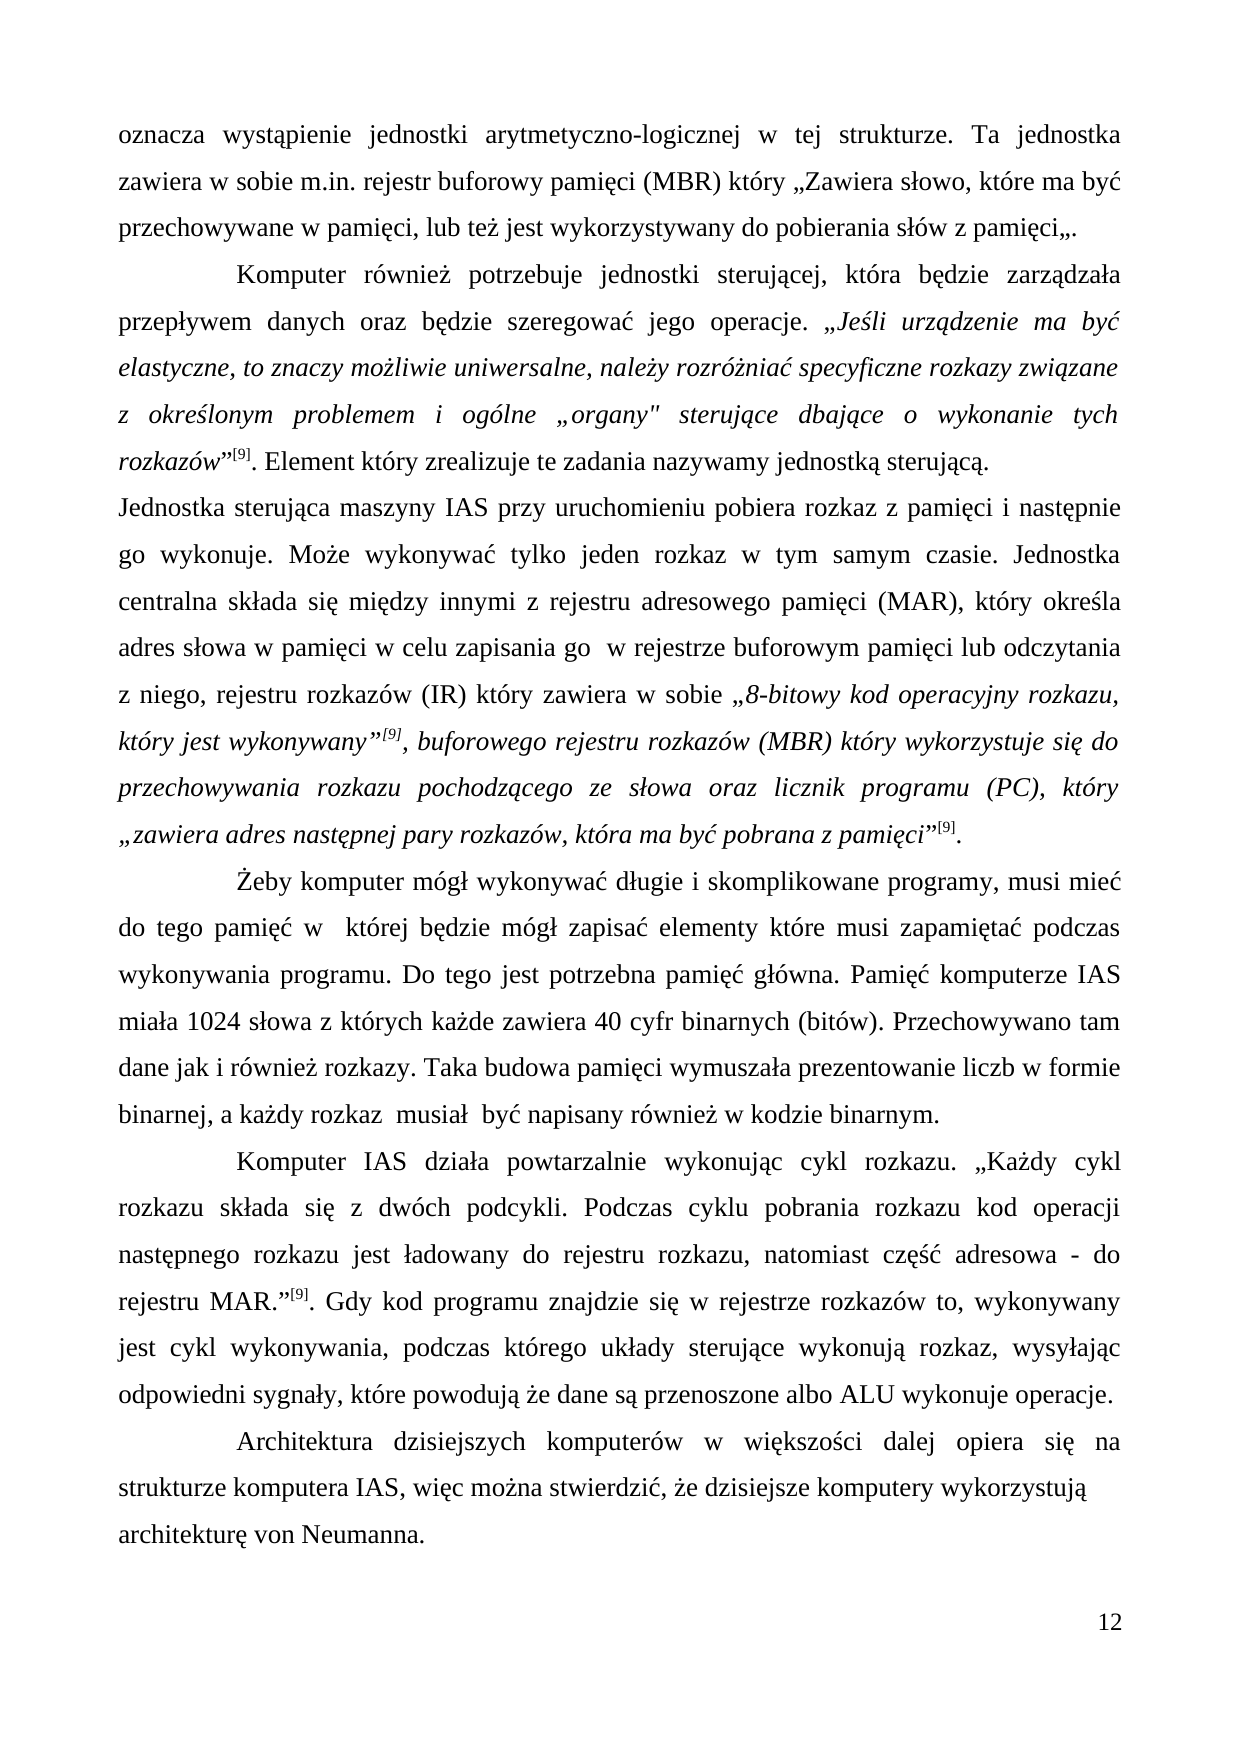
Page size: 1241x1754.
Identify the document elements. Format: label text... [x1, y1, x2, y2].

text Żeby komputer mógł wykonywać długie i skomplikowane programy, musi mieć do tego pamięć w której będzie mógł zapisać elementy które musi zapamiętać podczas wykonywania programu. Do tego jest potrzebna pamięć główna. Pamięć komputerze IAS miała 1024 słowa z których każde zawiera 40 cyfr binarnych (bitów). Przechowywano tam dane jak i również rozkazy. Taka budowa pamięci wymuszała prezentowanie liczb w formie binarnej, a każdy rozkaz musiał być napisany również w kodzie binarnym. [118, 865, 1122, 1129]
text Architektura dzisiejszych komputerów w większości dalej opiera się na strukturze komputera IAS, więc można stwierdzić, że dzisiejsze komputery wykorzystują [118, 1425, 1122, 1503]
text Jednostka sterująca maszyny IAS przy uruchomieniu pobiera rozkaz z pamięci i następnie go wykonuje. Może wykonywać tylko jeden rozkaz w tym samym czasie. Jednostka centralna składa się między innymi z rejestru adresowego pamięci (MAR), który określa adres słowa w pamięci w celu zapisania go w rejestrze buforowym pamięci lub odczytania z niego, rejestru rozkazów (IR) który zawiera w sobie „8-bitowy kod operacyjny rozkazu, który jest wykonywany”[9], buforowego rejestru rozkazów (MBR) który wykorzystuje się do przechowywania rozkazu pochodzącego ze słowa oraz licznik programu (PC), który „zawiera adres następnej pary rozkazów, która ma być pobrana z pamięci”[9]. [118, 491, 1122, 849]
text architekturę von Neumanna. [118, 1518, 1122, 1549]
text Komputer również potrzebuje jednostki sterującej, która będzie zarządzała przepływem danych oraz będzie szeregować jego operacje. „Jeśli urządzenie ma być elastyczne, to znaczy możliwie uniwersalne, należy rozróżniać specyficzne rozkazy związane z określonym problemem i ogólne „organy" sterujące dbające o wykonanie tych rozkazów”[9]. Element który zrealizuje te zadania nazywamy jednostką sterującą. [118, 258, 1122, 476]
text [118, 118, 1122, 243]
text Komputer IAS działa powtarzalnie wykonując cykl rozkazu. „Każdy cykl rozkazu składa się z dwóch podcykli. Podczas cyklu pobrania rozkazu kod operacji następnego rozkazu jest ładowany do rejestru rozkazu, natomiast część adresowa - do rejestru MAR.”[9]. Gdy kod programu znajdzie się w rejestrze rozkazów to, wykonywany jest cykl wykonywania, podczas którego układy sterujące wykonują rozkaz, wysyłając odpowiedni sygnały, które powodują że dane są przenoszone albo ALU wykonuje operacje. [118, 1145, 1122, 1409]
